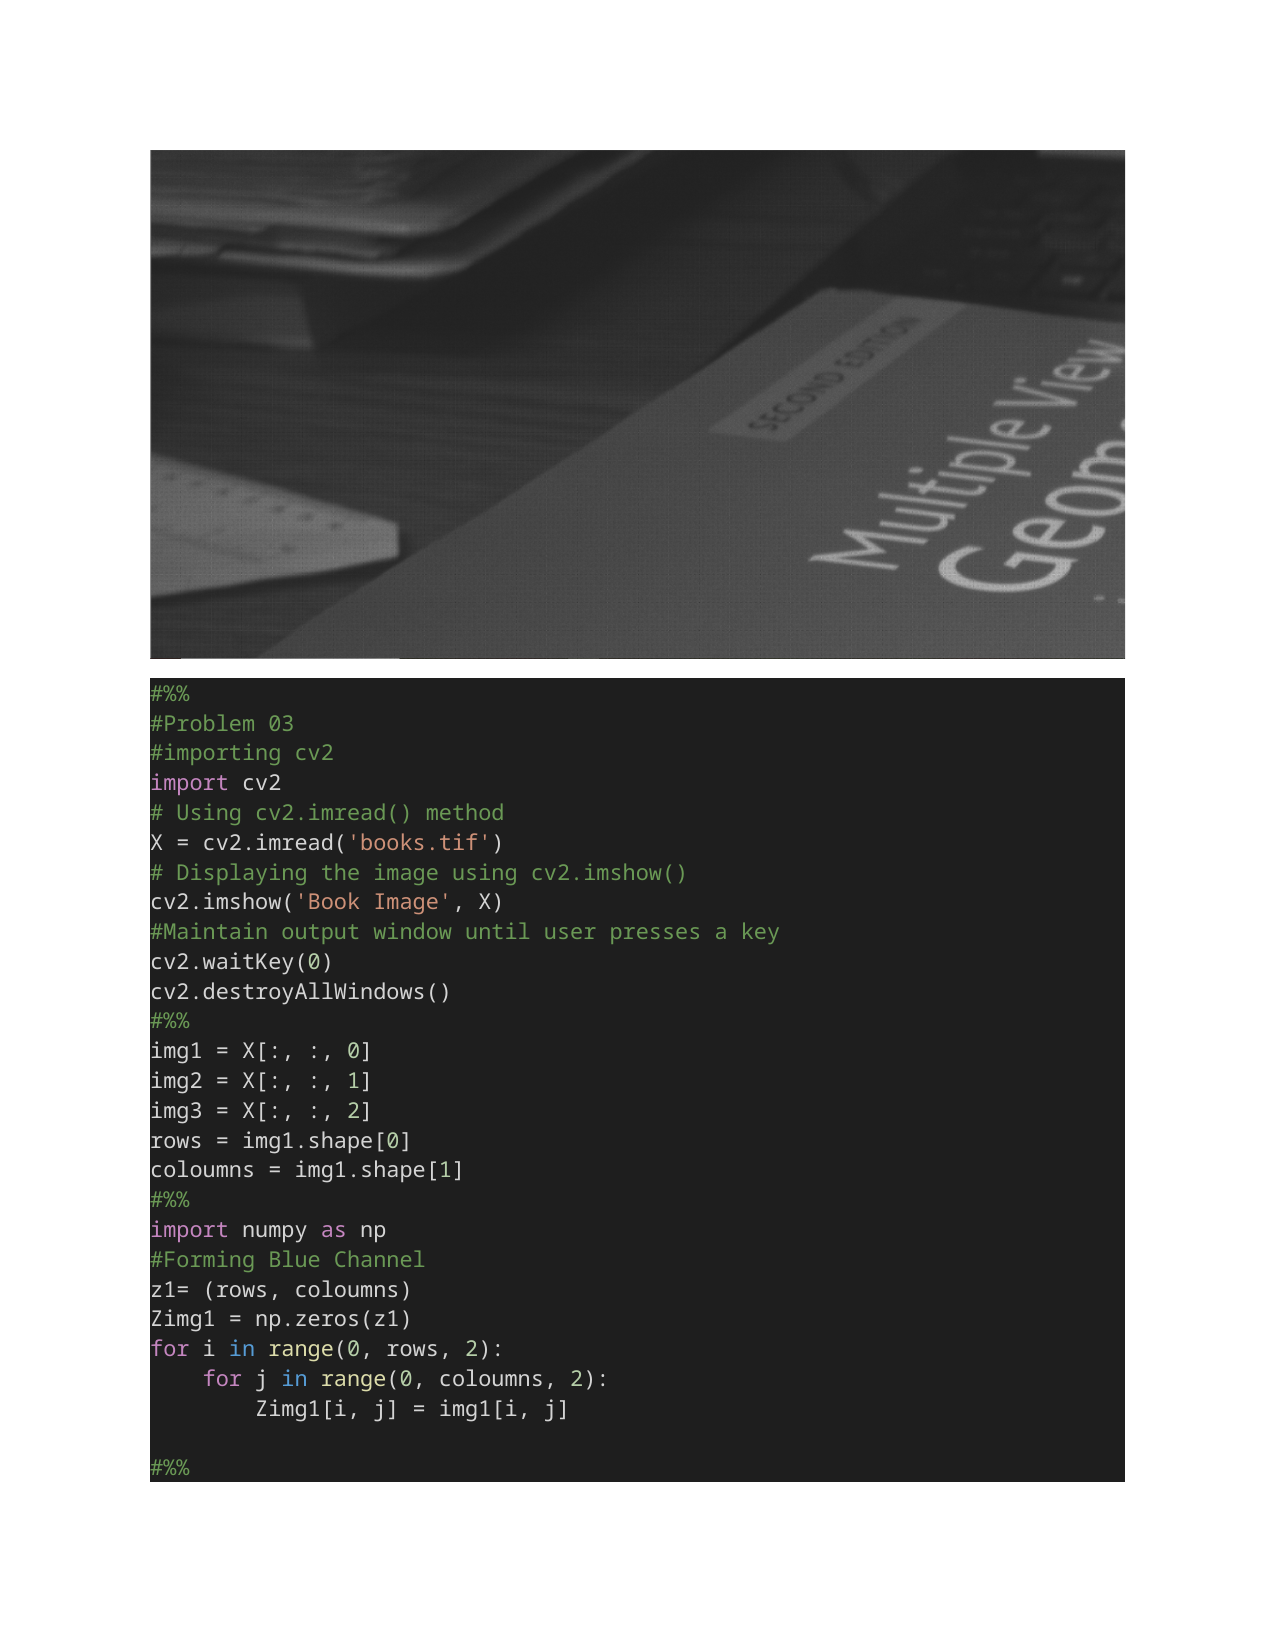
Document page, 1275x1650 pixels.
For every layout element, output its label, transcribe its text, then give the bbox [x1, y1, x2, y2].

text for i in range(0, rows, 2): [150, 1333, 1125, 1363]
text #%% [150, 678, 1125, 707]
text # Displaying the image using cv2.imshow() [150, 856, 1125, 886]
text cv2.destroyAllWindows() [150, 976, 1125, 1005]
text cv2.imshow('Book Image', X) [150, 886, 1125, 916]
text rows = img1.shape[0] [150, 1124, 1125, 1154]
text z1= (rows, coloumns) [150, 1273, 1125, 1303]
text import numpy as np [150, 1214, 1125, 1244]
text img3 = X[:, :, 2] [150, 1095, 1125, 1124]
text for j in range(0, coloumns, 2): [150, 1363, 1125, 1393]
text #%% [150, 1184, 1125, 1214]
text coloumns = img1.shape[1] [150, 1154, 1125, 1184]
text #Problem 03 [150, 707, 1125, 737]
text #importing cv2 [150, 737, 1125, 767]
text Zimg1 = np.zeros(z1) [150, 1303, 1125, 1333]
text img2 = X[:, :, 1] [150, 1065, 1125, 1095]
text #%% [150, 1452, 1125, 1482]
text #%% [150, 1005, 1125, 1035]
text img1 = X[:, :, 0] [150, 1035, 1125, 1065]
text #Maintain output window until user presses a key [150, 916, 1125, 946]
text import cv2 [150, 767, 1125, 797]
text Zimg1[i, j] = img1[i, j] [150, 1393, 1125, 1422]
text X = cv2.imread('books.tif') [150, 827, 1125, 856]
text #Forming Blue Channel [150, 1244, 1125, 1273]
text # Using cv2.imread() method [150, 797, 1125, 827]
text cv2.waitKey(0) [150, 946, 1125, 976]
picture [150, 150, 1125, 659]
